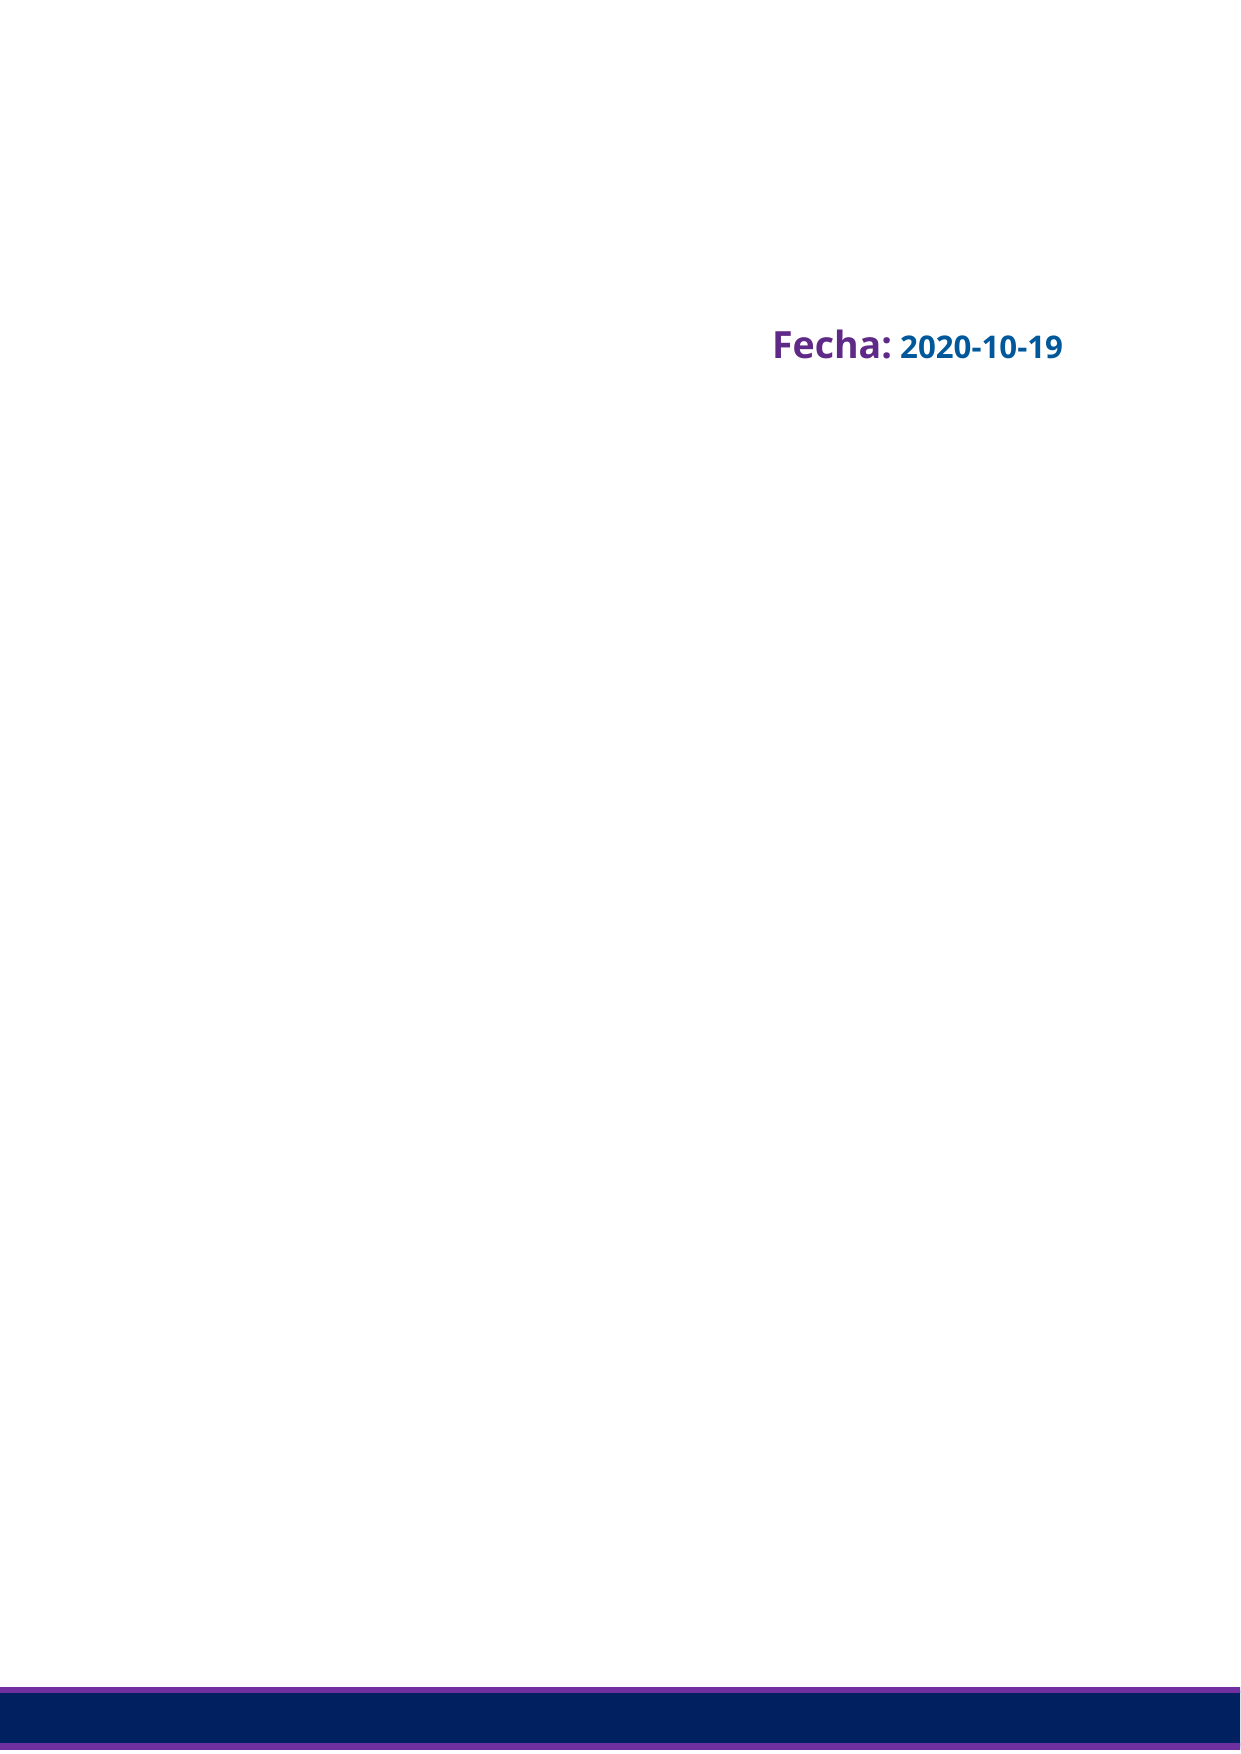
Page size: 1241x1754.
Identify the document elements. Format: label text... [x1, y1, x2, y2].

text Fecha: 2020-10-19 [472, 318, 1063, 369]
